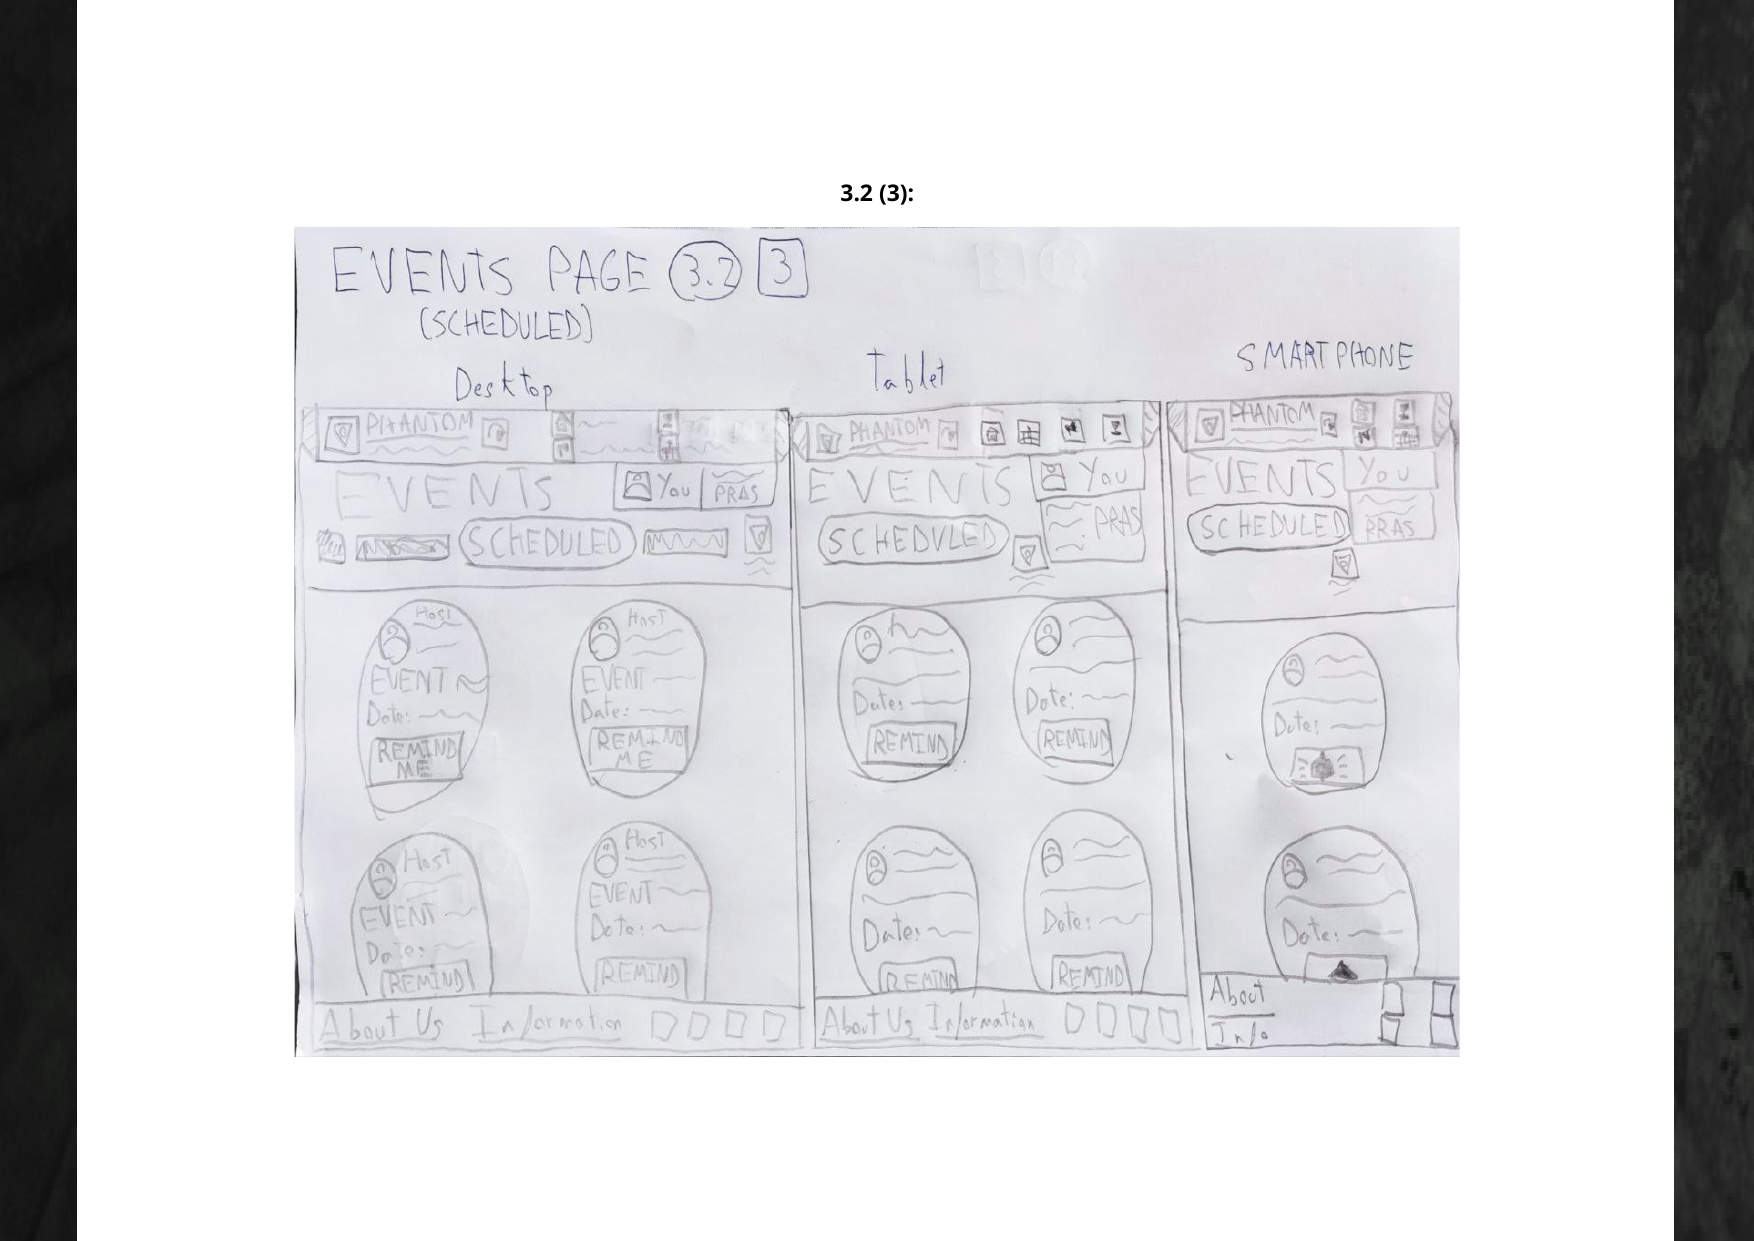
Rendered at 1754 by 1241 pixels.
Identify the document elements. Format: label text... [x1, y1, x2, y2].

text 3.2 (3): [148, 177, 1606, 208]
picture [1674, 0, 1754, 1241]
picture [0, 0, 77, 1241]
picture [294, 227, 1460, 1057]
